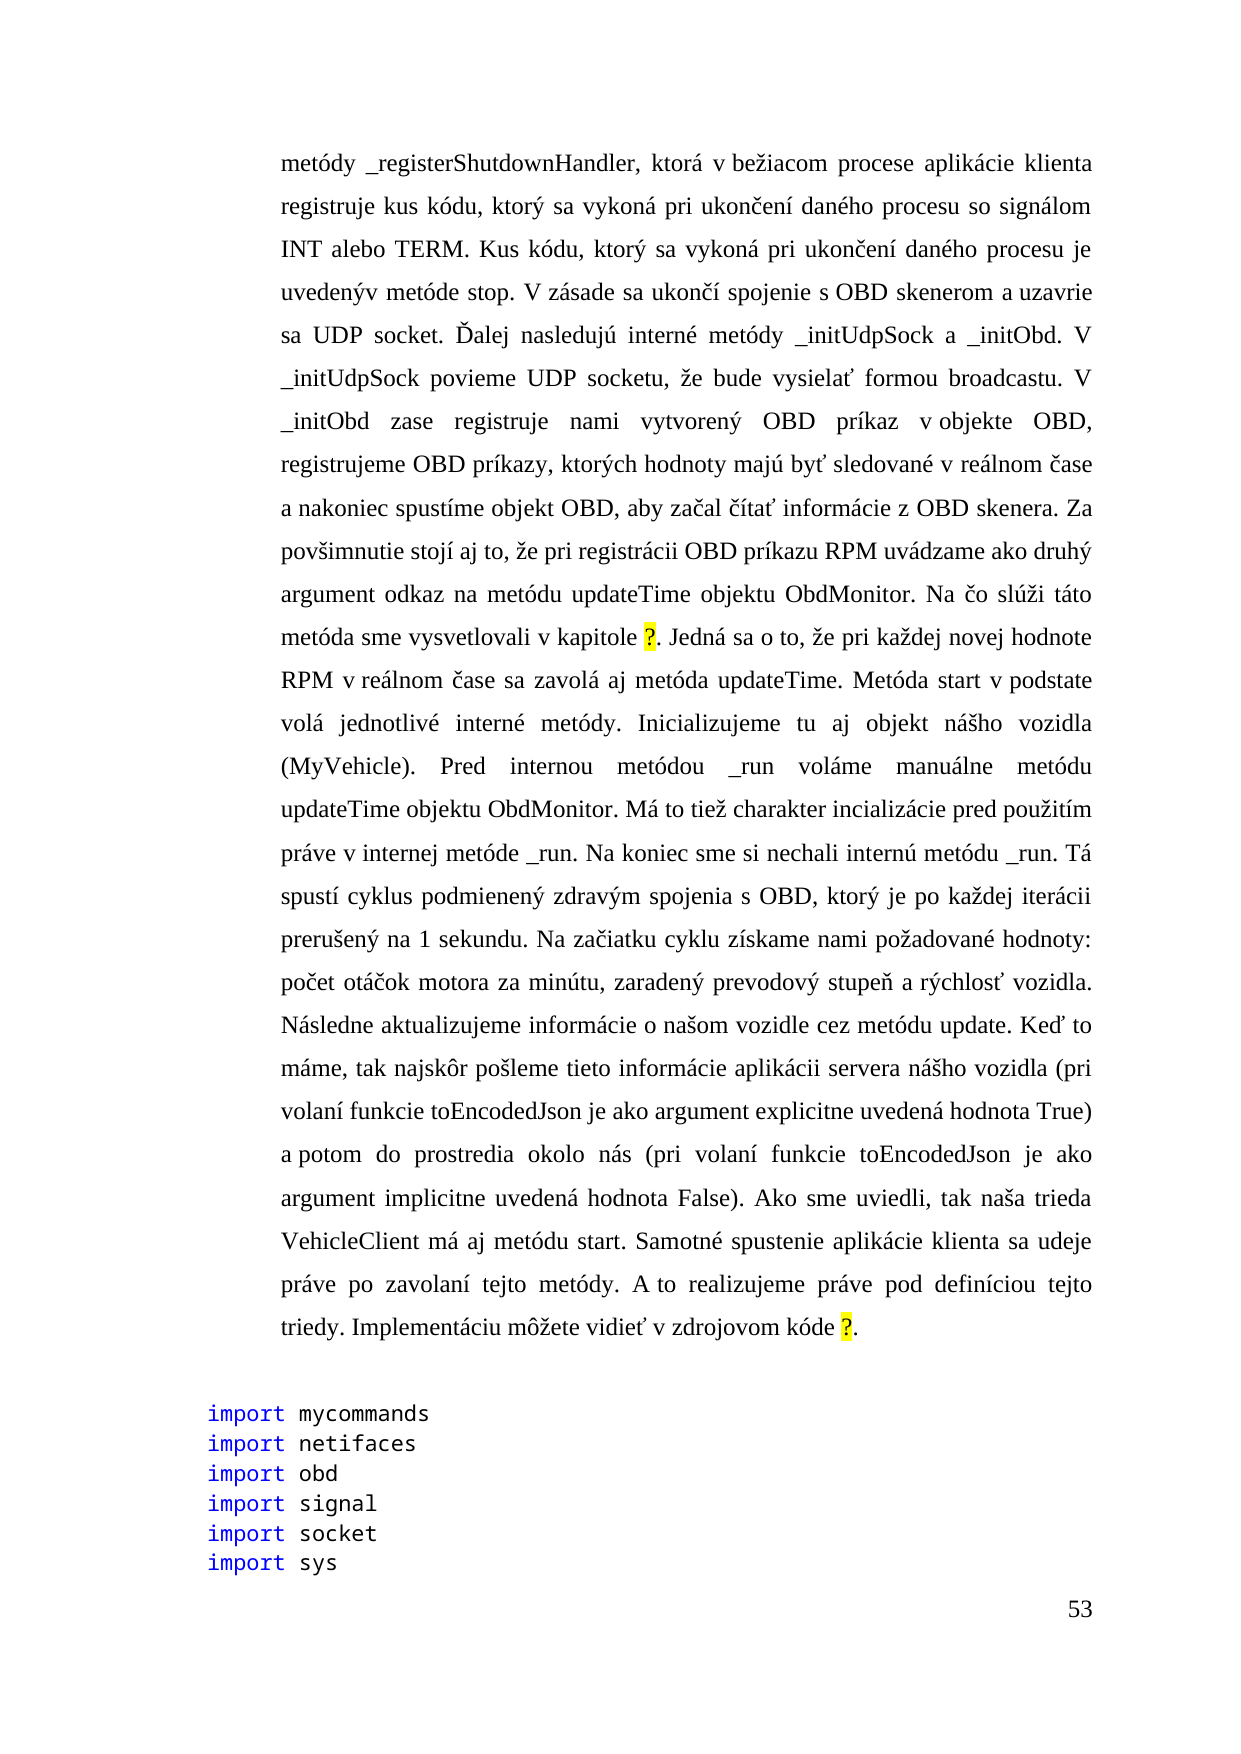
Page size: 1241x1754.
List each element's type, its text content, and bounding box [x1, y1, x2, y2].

text import sys [207, 1547, 1092, 1577]
text import mycommands [207, 1398, 1092, 1428]
text import netifaces [207, 1428, 1092, 1458]
text import obd [207, 1458, 1092, 1488]
text import socket [207, 1517, 1092, 1547]
text import signal [207, 1488, 1092, 1517]
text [281, 148, 1092, 1341]
